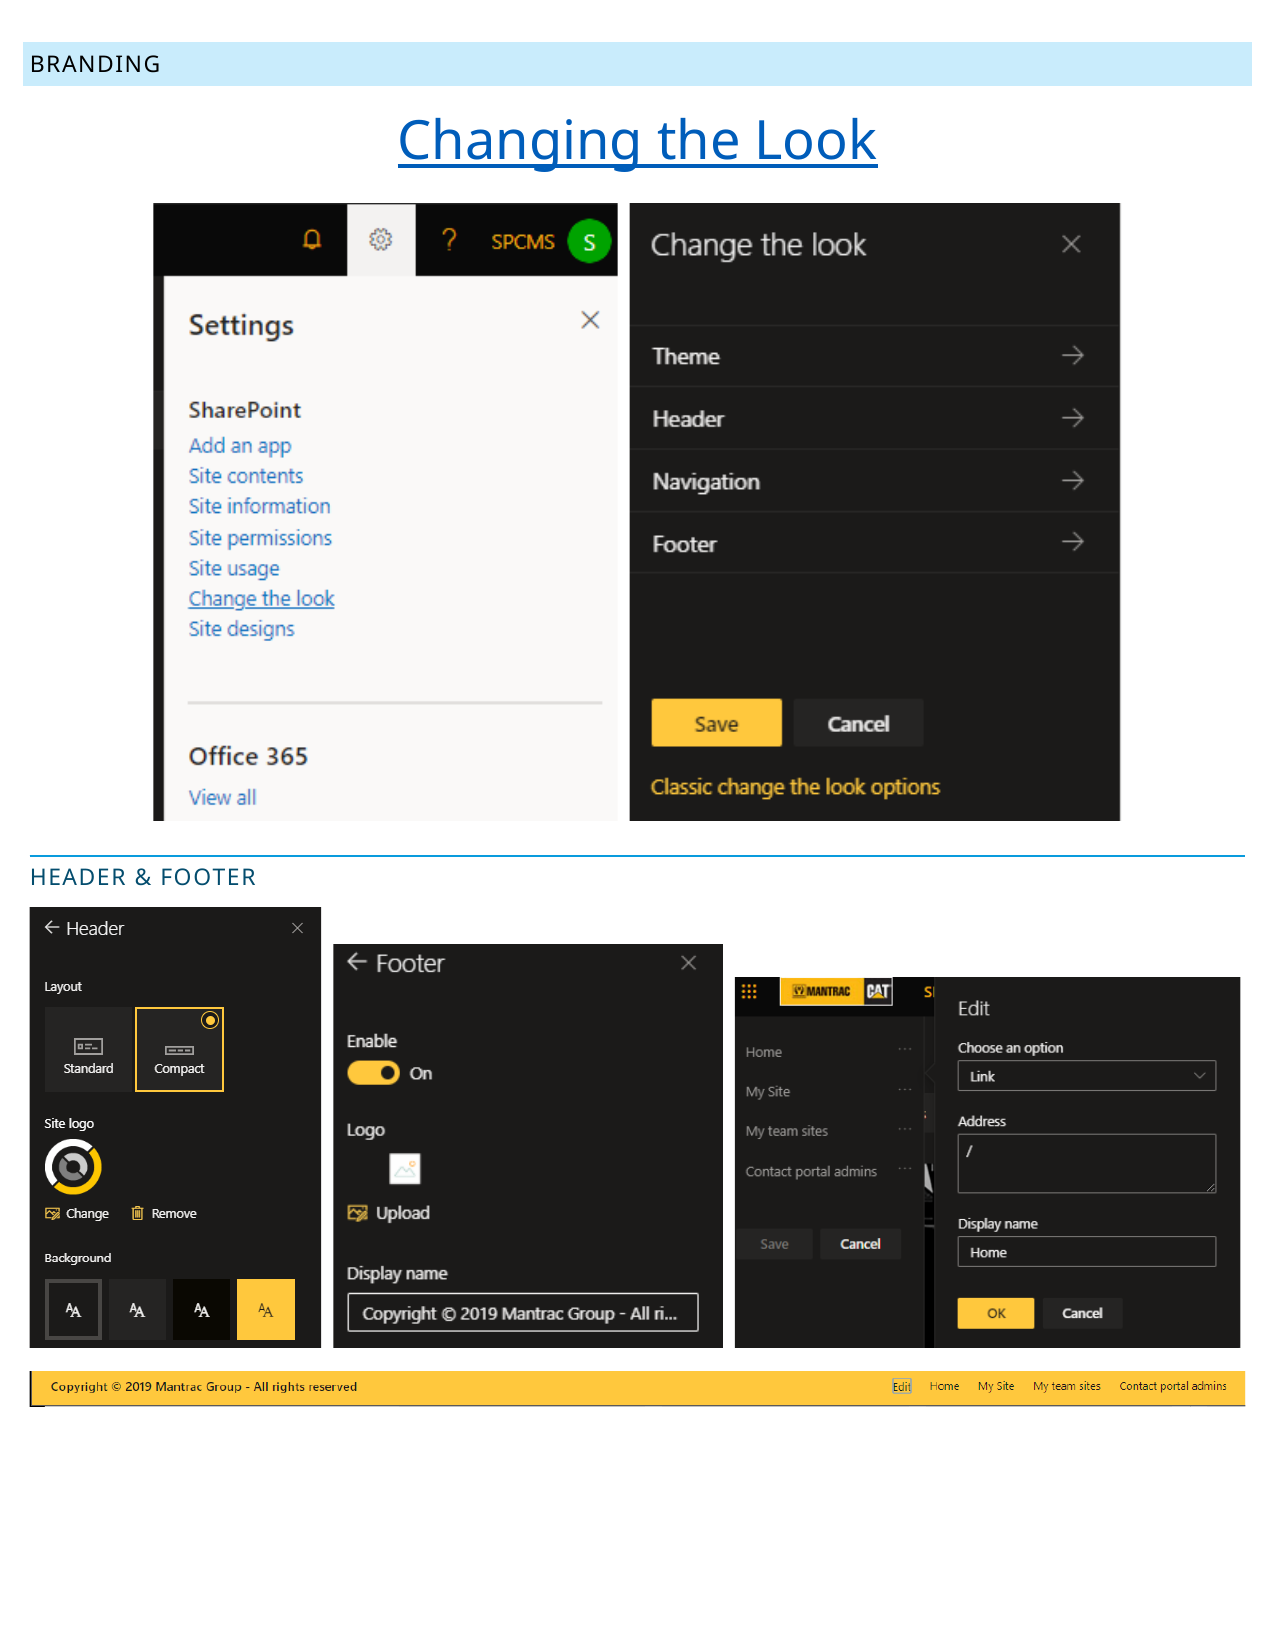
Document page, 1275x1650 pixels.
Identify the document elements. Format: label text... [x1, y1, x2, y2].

subtitle Header & Footer [29, 856, 1245, 892]
text Changing the Look [29, 101, 1245, 175]
subtitle Branding [30, 48, 1245, 79]
picture [153, 203, 618, 821]
picture [734, 977, 1241, 1348]
picture [29, 907, 322, 1348]
picture [333, 944, 723, 1348]
picture [29, 1371, 1246, 1407]
picture [629, 203, 1122, 821]
